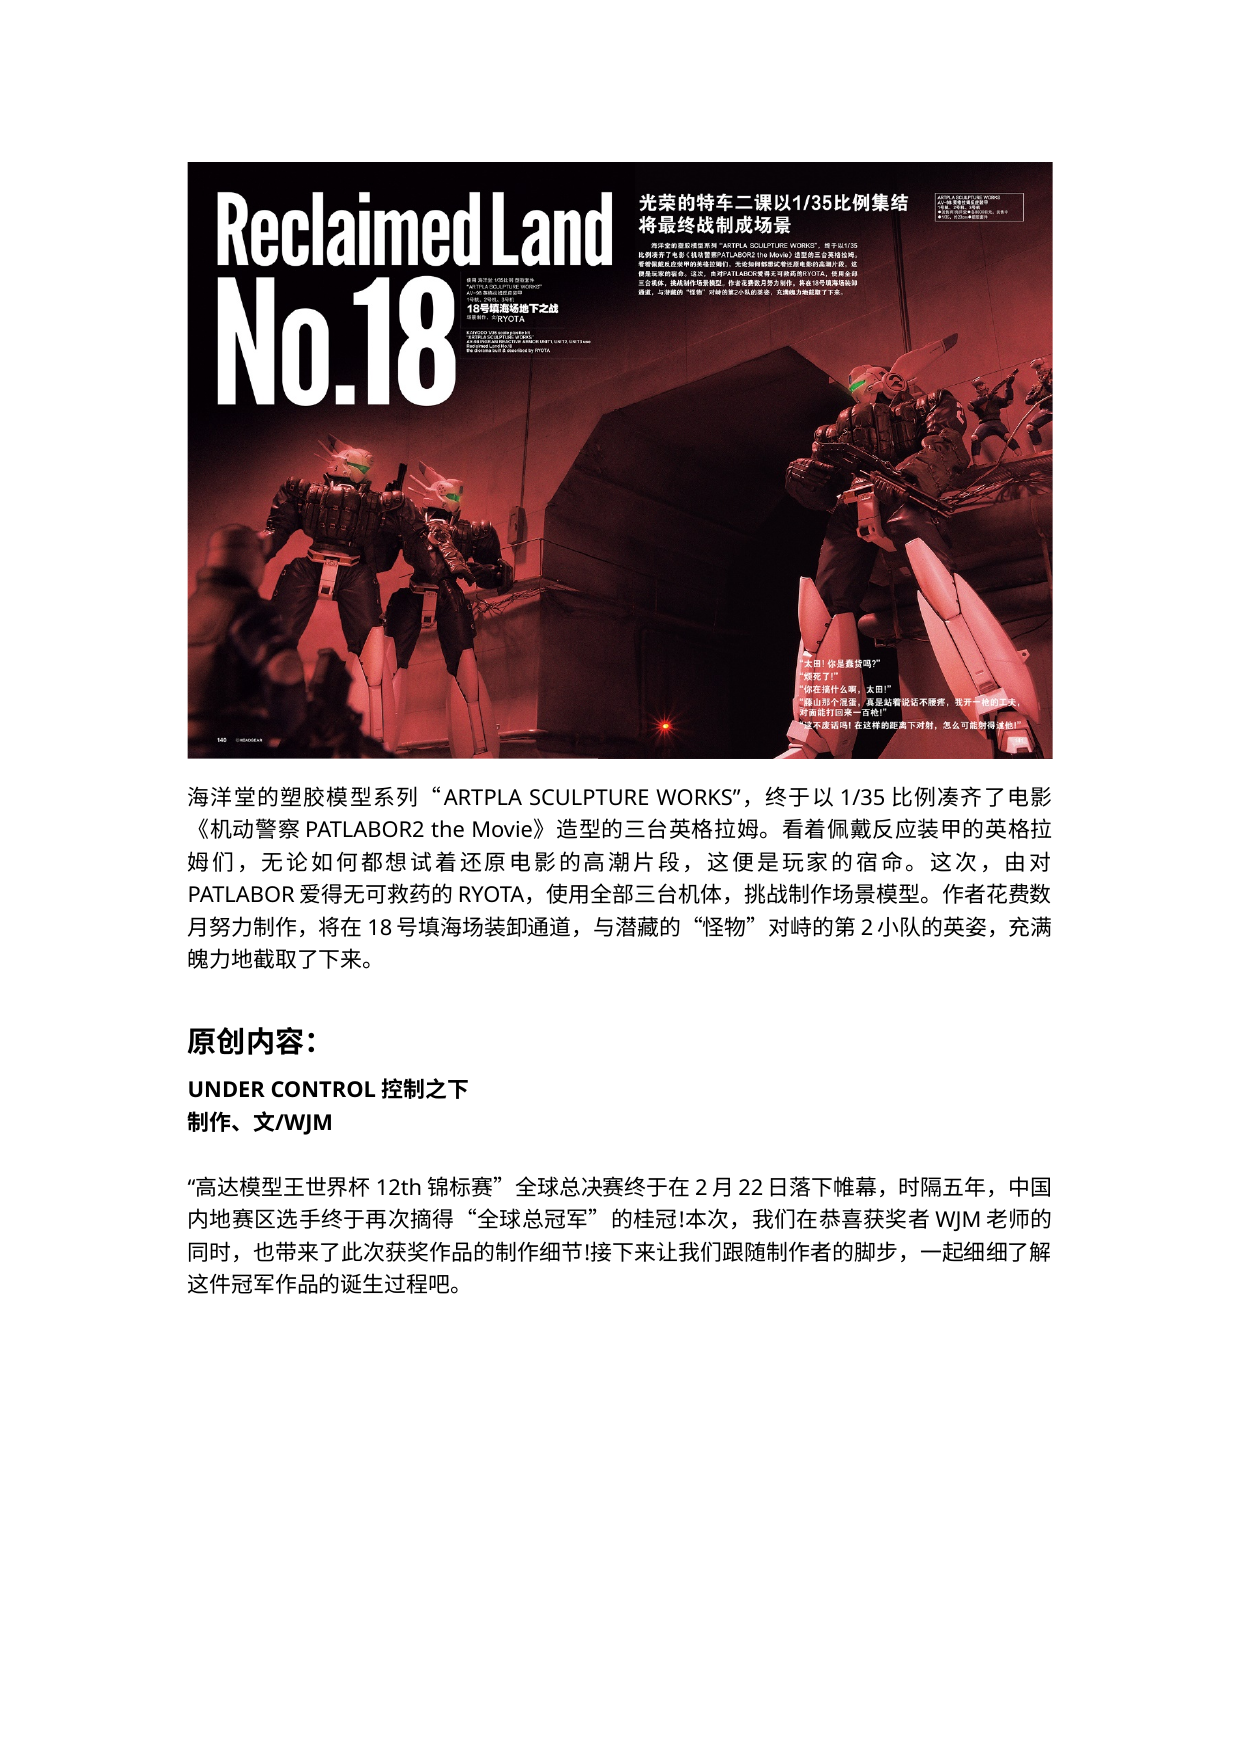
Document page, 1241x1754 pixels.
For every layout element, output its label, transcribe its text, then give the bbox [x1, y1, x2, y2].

text UNDER CONTROL 控制之下 [187, 1072, 1053, 1104]
text 制作、文/WJM [187, 1104, 1053, 1137]
text “高达模型王世界杯 12th 锦标赛”全球总决赛终于在2月22日落下帷幕，时隔五年，中国内地赛区选手终于再次摘得“全球总冠军”的桂冠!本次，我们在恭喜获奖者WJM老师的同时，也带来了此次获奖作品的制作细节!接下来让我们跟随制作者的脚步，一起细细了解这件冠军作品的诞生过程吧。 [187, 1169, 1053, 1299]
text 原创内容： [187, 1007, 1053, 1072]
text 海洋堂的塑胶模型系列“ARTPLA SCULPTURE WORKS”，终于以1/35比例凑齐了电影《机动警察PATLABOR2 the Movie》造型的三台英格拉姆。看着佩戴反应装甲的英格拉姆们，无论如何都想试着还原电影的高潮片段，这便是玩家的宿命。这次，由对PATLABOR爱得无可救药的RYOTA，使用全部三台机体，挑战制作场景模型。作者花费数月努力制作，将在18号填海场装卸通道，与潜藏的“怪物”对峙的第2小队的英姿，充满魄力地截取了下来。 [187, 759, 1053, 974]
picture [187, 162, 1053, 759]
